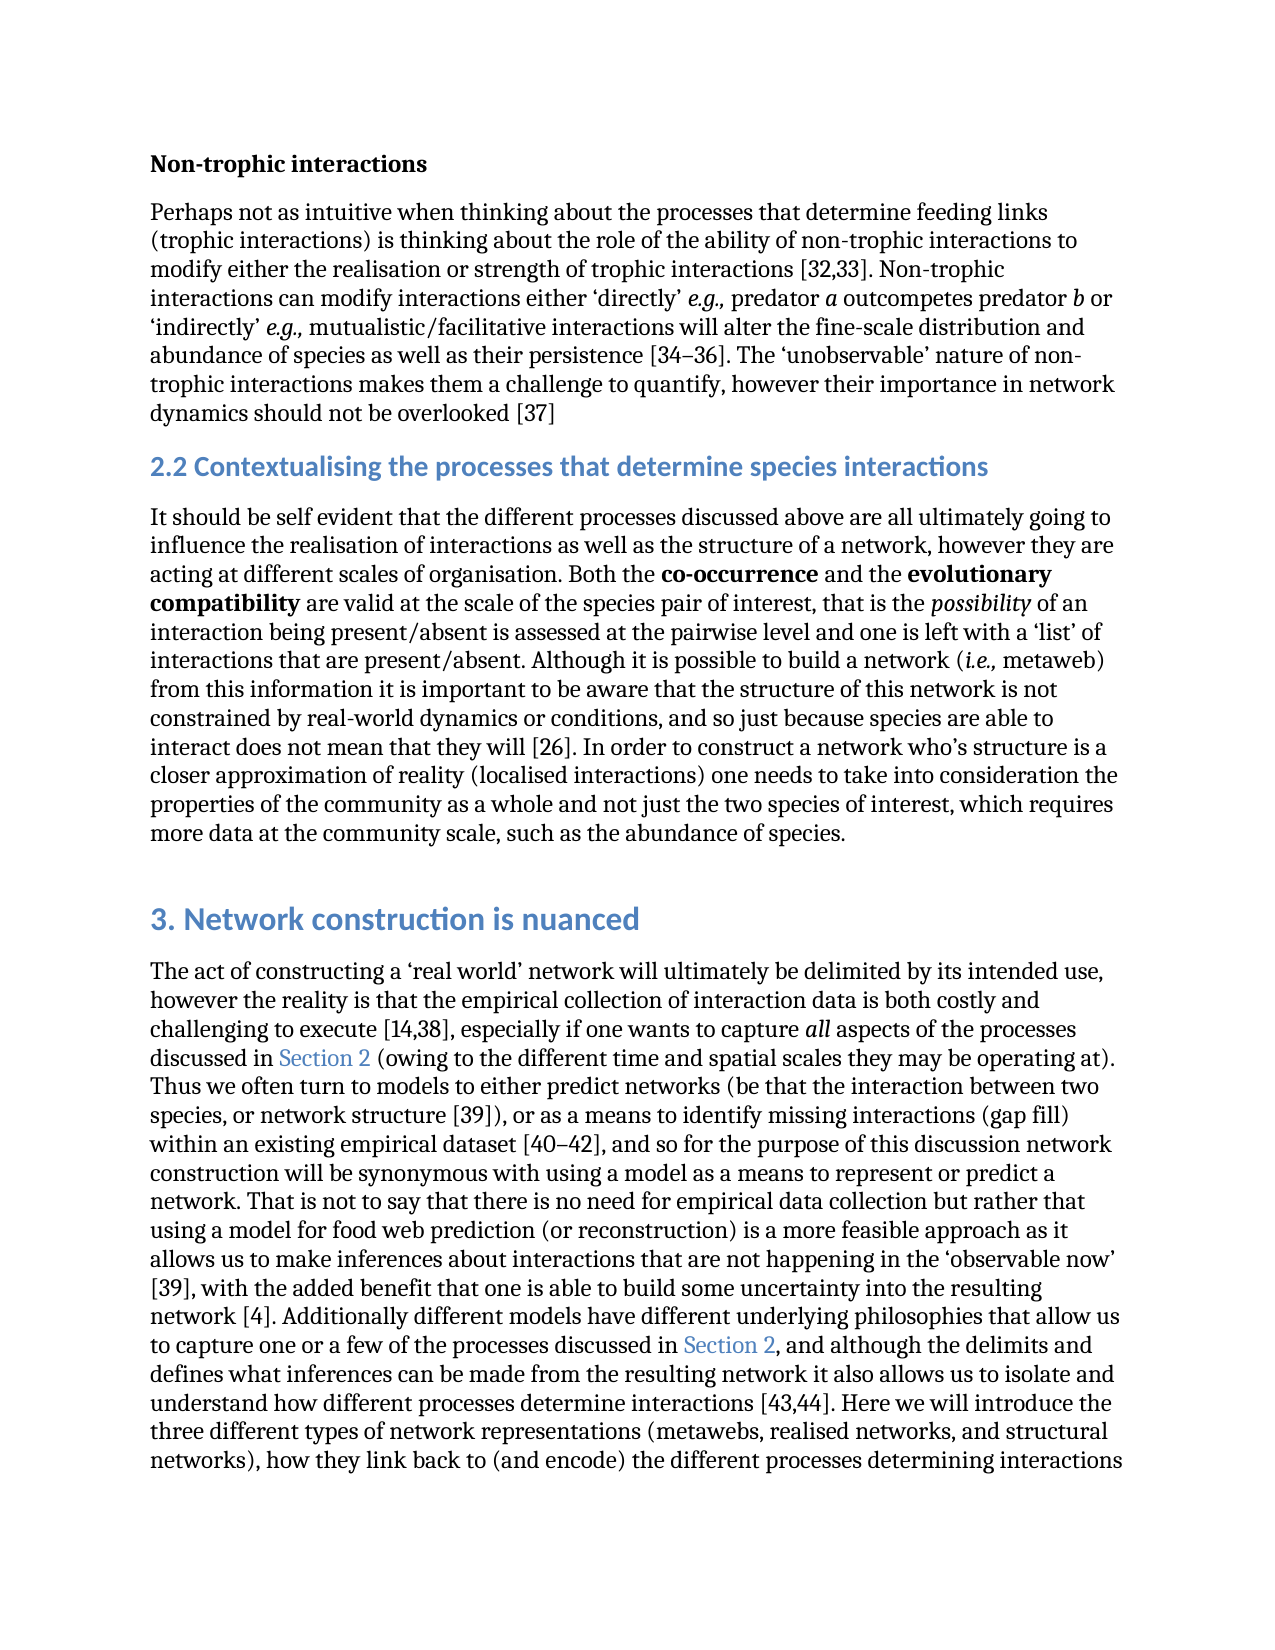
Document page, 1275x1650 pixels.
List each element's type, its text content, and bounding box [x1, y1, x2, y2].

subtitle 2.2 Contextualising the processes that determine species interactions [150, 448, 1125, 484]
subtitle 3. Network construction is nuanced [150, 898, 1125, 938]
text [150, 957, 1125, 1475]
text Perhaps not as intuitive when thinking about the processes that determine feeding links (trophic interactions) is thinking about the role of the ability of non-trophic interactions to modify either the realisation or strength of trophic interactions [32,33]. Non-trophic interactions can modify interactions either ‘directly’ e.g., predator a outcompetes predator b or ‘indirectly’ e.g., mutualistic/facilitative interactions will alter the fine-scale distribution and abundance of species as well as their persistence [34–36]. The ‘unobservable’ nature of non-trophic interactions makes them a challenge to quantify, however their importance in network dynamics should not be overlooked [37] [150, 197, 1125, 427]
text Non-trophic interactions [150, 150, 1125, 179]
text It should be self evident that the different processes discussed above are all ultimately going to influence the realisation of interactions as well as the structure of a network, however they are acting at different scales of organisation. Both the co-occurrence and the evolutionary compatibility are valid at the scale of the species pair of interest, that is the possibility of an interaction being present/absent is assessed at the pairwise level and one is left with a ‘list’ of interactions that are present/absent. Although it is possible to build a network (i.e., metaweb) from this information it is important to be aware that the structure of this network is not constrained by real-world dynamics or conditions, and so just because species are able to interact does not mean that they will [26]. In order to construct a network who’s structure is a closer approximation of reality (localised interactions) one needs to take into consideration the properties of the community as a whole and not just the two species of interest, which requires more data at the community scale, such as the abundance of species. [150, 503, 1125, 848]
